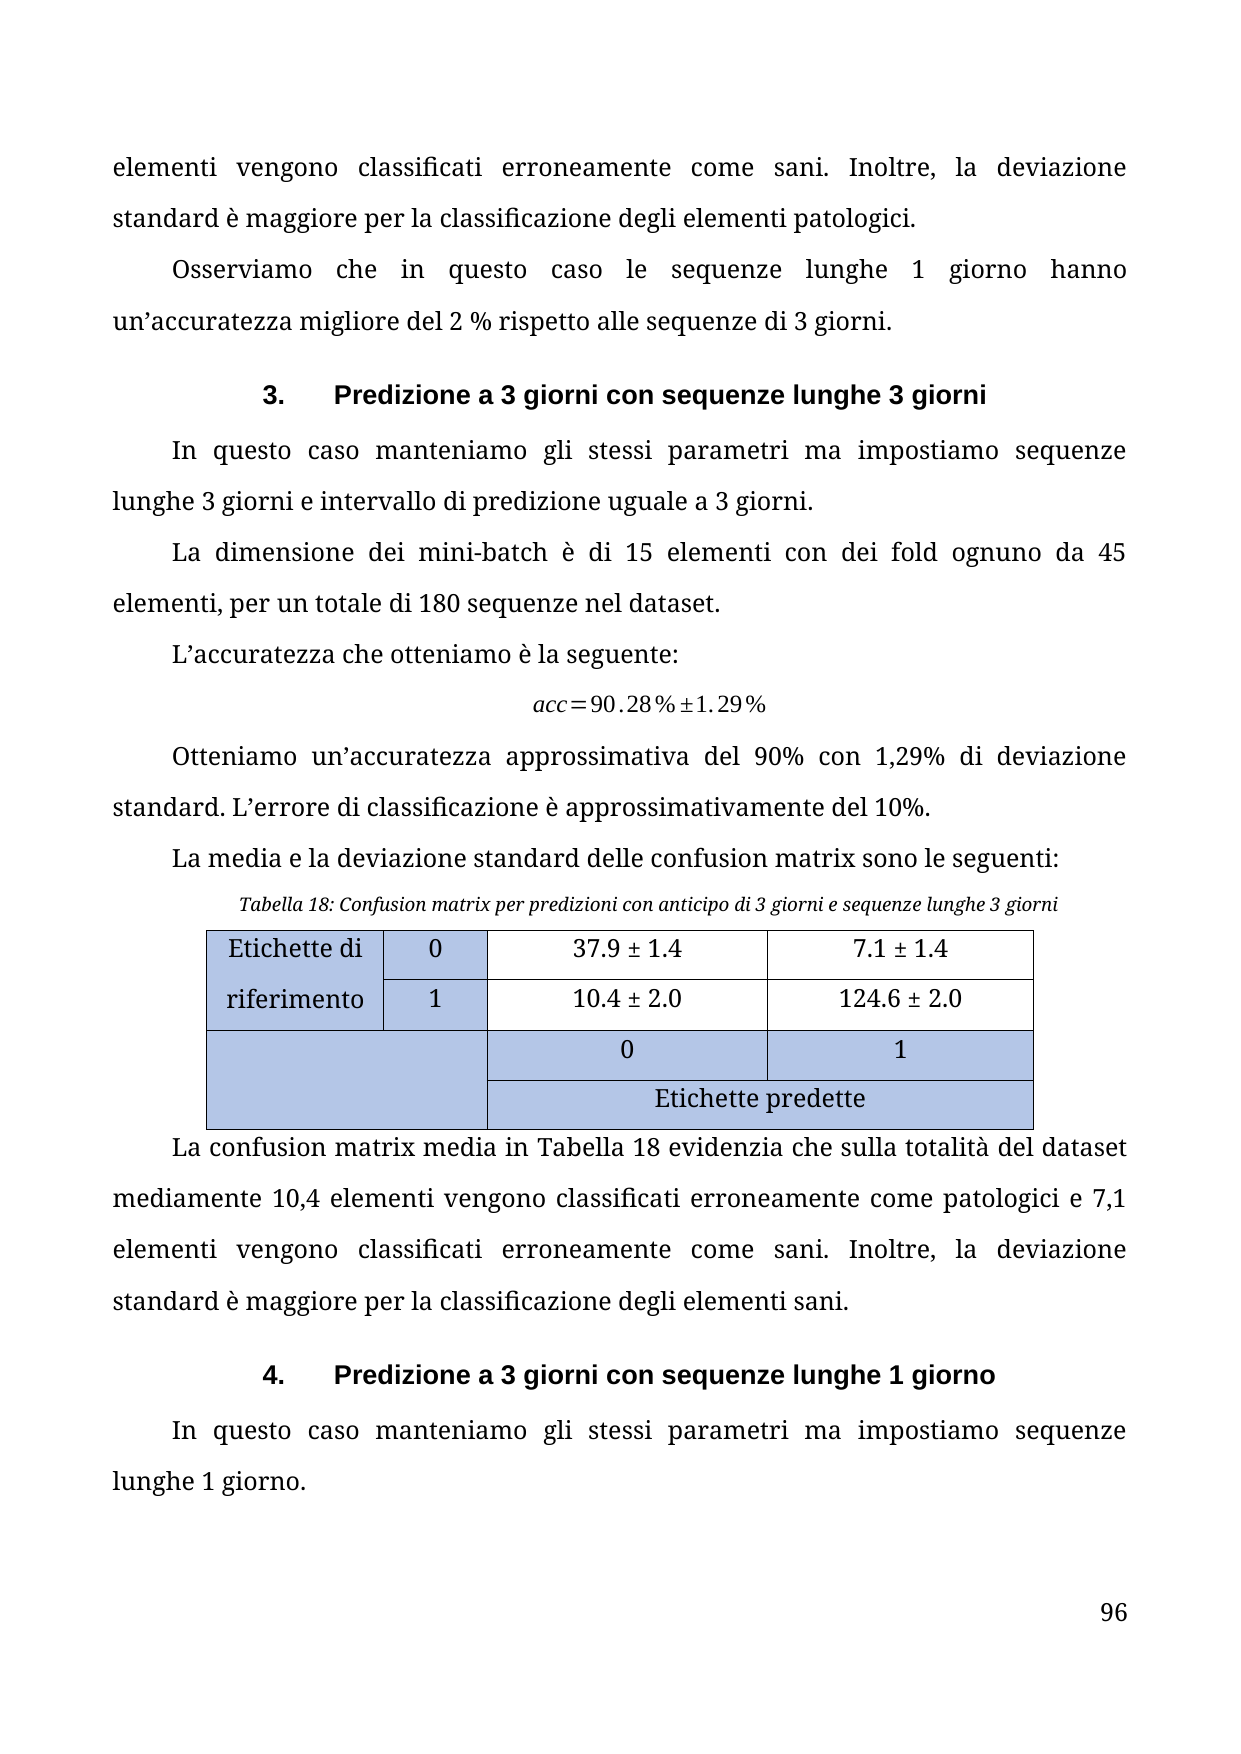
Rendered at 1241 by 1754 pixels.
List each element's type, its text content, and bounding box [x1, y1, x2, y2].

text La media e la deviazione standard delle confusion matrix sono le seguenti: [112, 841, 1128, 875]
subtitle Predizione a 3 giorni con sequenze lunghe 3 giorni [262, 379, 1128, 410]
text Osserviamo che in questo caso le sequenze lunghe 1 giorno hanno un’accuratezza migliore del 2 % rispetto alle sequenze di 3 giorni. [112, 252, 1128, 337]
table_header 0 [384, 931, 487, 979]
text Otteniamo un’accuratezza approssimativa del 90% con 1,29% di deviazione standard. L’errore di classificazione è approssimativamente del 10%. [112, 738, 1128, 824]
table_cell 1 [384, 980, 487, 1030]
table_header 37.9 ± 1.4 [488, 931, 767, 979]
table_cell Etichette predette [488, 1081, 1033, 1129]
table_cell 0 [488, 1031, 767, 1080]
table_cell [207, 1031, 487, 1129]
table_cell 10.4 ± 2.0 [488, 980, 767, 1030]
text L’accuratezza che otteniamo è la seguente: [112, 636, 1128, 671]
table_cell 1 [768, 1031, 1033, 1080]
text La dimensione dei mini-batch è di 15 elementi con dei fold ognuno da 45 elementi, per un totale di 180 sequenze nel dataset. [112, 534, 1128, 619]
table_cell 124.6 ± 2.0 [768, 980, 1033, 1030]
table_header Etichette di riferimento [207, 931, 383, 1030]
text La confusion matrix media in Tabella 18 evidenzia che sulla totalità del dataset mediamente 10,4 elementi vengono classificati erroneamente come patologici e 7,1 elementi vengono classificati erroneamente come sani. Inoltre, la deviazione standard è maggiore per la classificazione degli elementi sani. [112, 1130, 1128, 1317]
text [112, 150, 1128, 235]
text In questo caso manteniamo gli stessi parametri ma impostiamo sequenze lunghe 1 giorno. [112, 1412, 1128, 1497]
table_header 7.1 ± 1.4 [768, 931, 1033, 979]
text Tabella 18: Confusion matrix per predizioni con anticipo di 3 giorni e sequenze lunghe 3 giorni [112, 892, 1128, 917]
text In questo caso manteniamo gli stessi parametri ma impostiamo sequenze lunghe 3 giorni e intervallo di predizione uguale a 3 giorni. [112, 432, 1128, 517]
subtitle Predizione a 3 giorni con sequenze lunghe 1 giorno [262, 1359, 1128, 1391]
